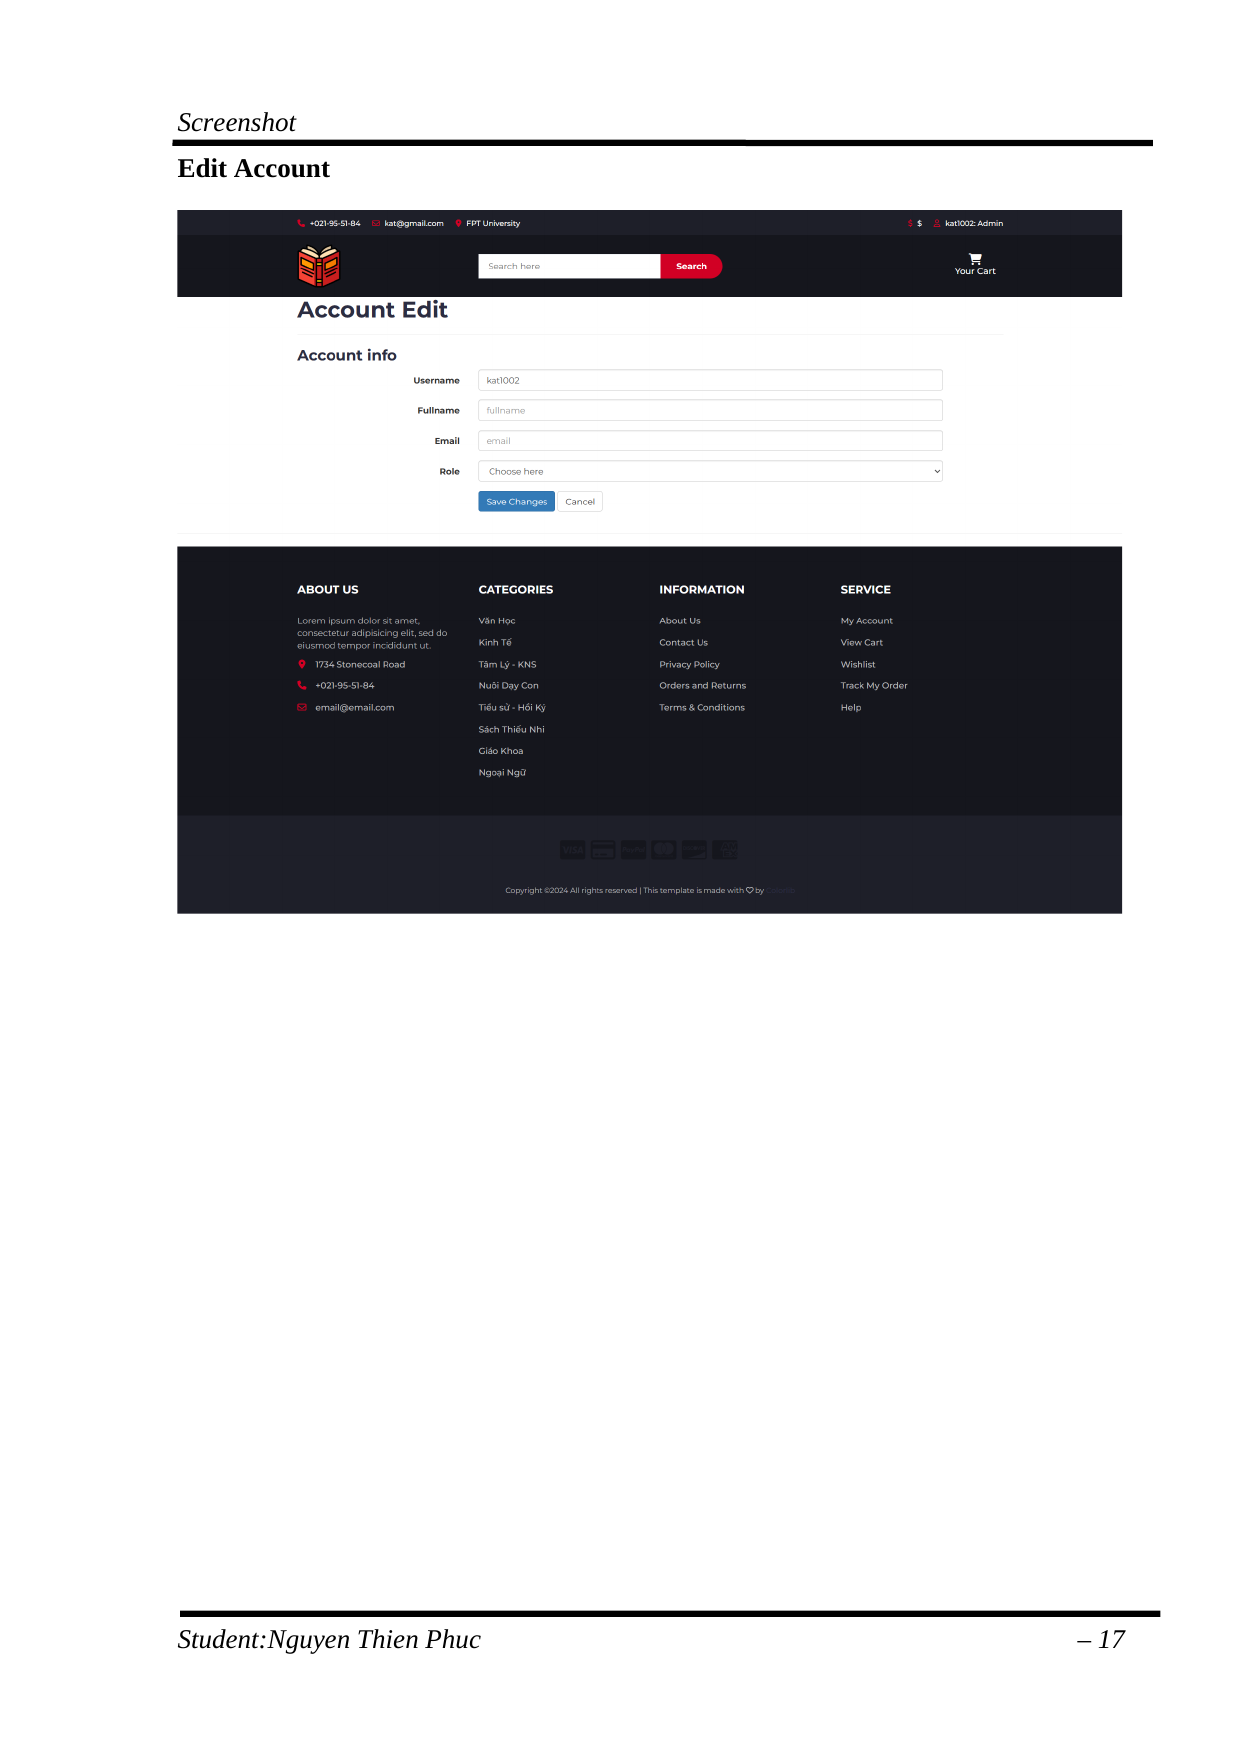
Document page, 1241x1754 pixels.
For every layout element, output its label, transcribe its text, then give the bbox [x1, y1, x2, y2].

picture [177, 210, 1123, 914]
text Edit Account [177, 152, 1122, 183]
